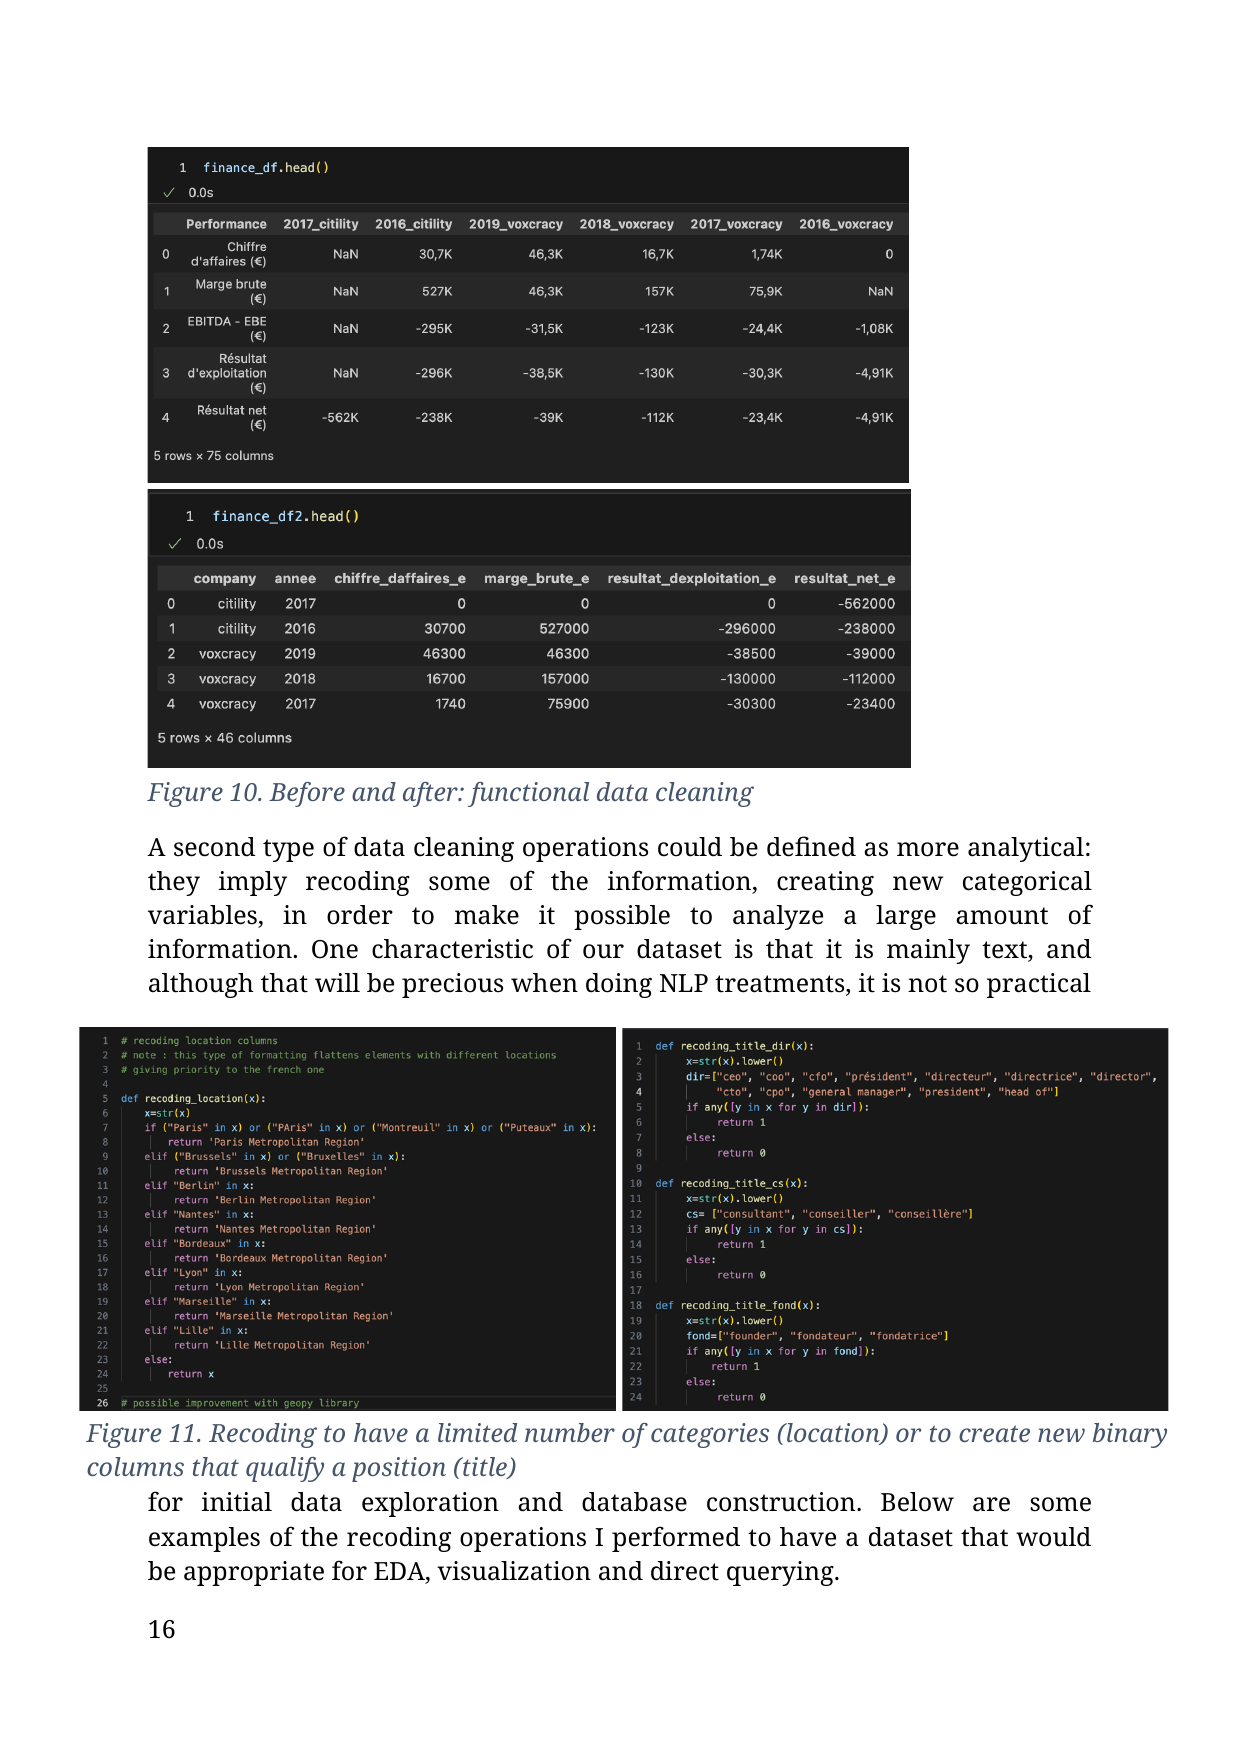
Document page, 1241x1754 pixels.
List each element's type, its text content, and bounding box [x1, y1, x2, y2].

picture [147, 489, 911, 768]
text A second type of data cleaning operations could be defined as more analytical: they imply recoding some of the information, creating new categorical variables, in order to make it possible to analyze a large amount of information. One characteristic of our dataset is that it is mainly text, and although that will be precious when doing NLP treatments, it is not so practical for initial data exploration and database construction. Below are some examples of the recoding operations I performed to have a dataset that would be appropriate for EDA, visualization and direct querying. [148, 1484, 1093, 1587]
picture [147, 147, 909, 483]
picture [79, 1027, 616, 1411]
text Figure 10. Before and after: functional data cleaning [148, 774, 1093, 808]
picture [622, 1028, 1169, 1411]
